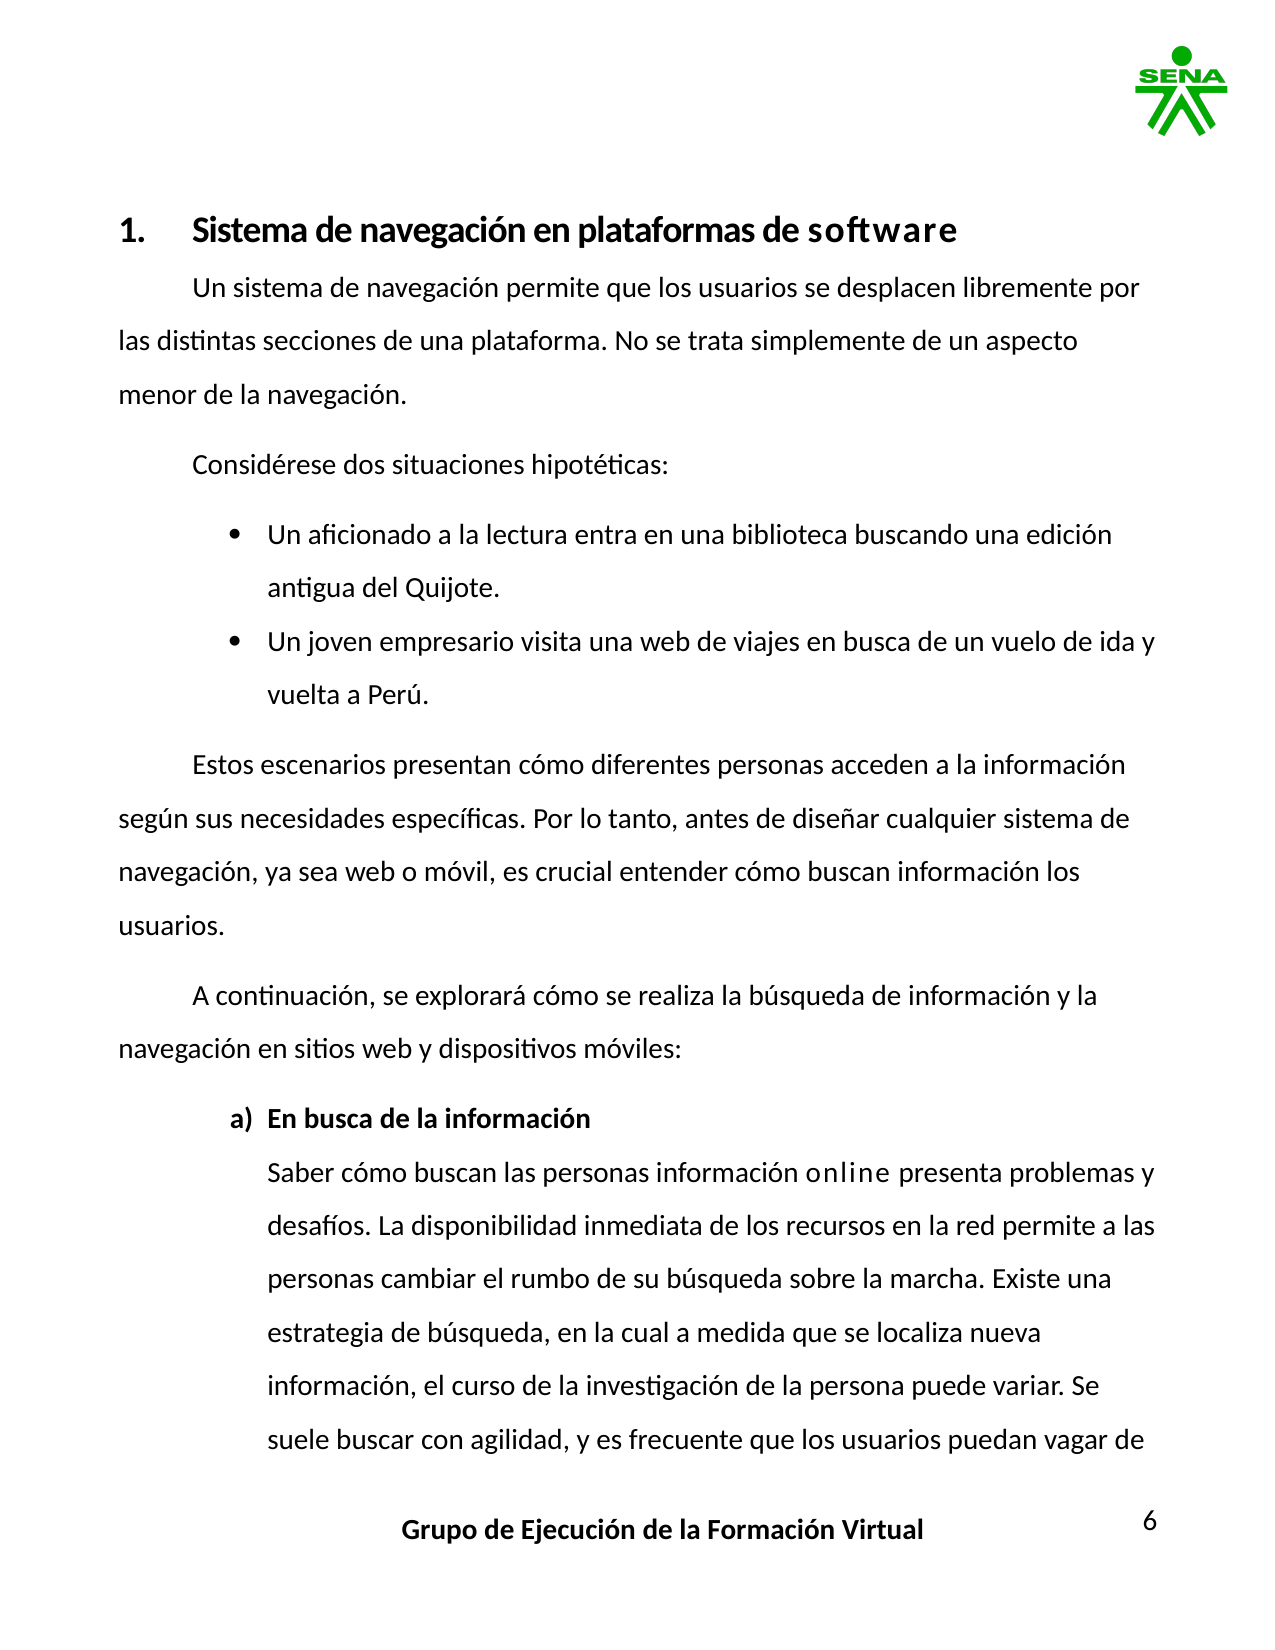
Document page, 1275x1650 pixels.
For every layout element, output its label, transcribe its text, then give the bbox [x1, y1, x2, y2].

text A continuación, se explorará cómo se realiza la búsqueda de información y la navegación en sitios web y dispositivos móviles: [118, 977, 1157, 1066]
list Un joven empresario visita una web de viajes en busca de un vuelo de ida y vuelta a Perú. [229, 623, 1157, 712]
subtitle Sistema de navegación en plataformas de software [118, 206, 1157, 252]
text Estos escenarios presentan cómo diferentes personas acceden a la información según sus necesidades específicas. Por lo tanto, antes de diseñar cualquier sistema de navegación, ya sea web o móvil, es crucial entender cómo buscan información los usuarios. [118, 746, 1157, 942]
picture [1135, 46, 1228, 136]
text Considérese dos situaciones hipotéticas: [118, 446, 1157, 481]
list En busca de la información [229, 1100, 1157, 1136]
list Un aficionado a la lectura entra en una biblioteca buscando una edición antigua del Quijote. [229, 516, 1157, 605]
text Un sistema de navegación permite que los usuarios se desplacen libremente por las distintas secciones de una plataforma. No se trata simplemente de un aspecto menor de la navegación. [118, 269, 1157, 411]
